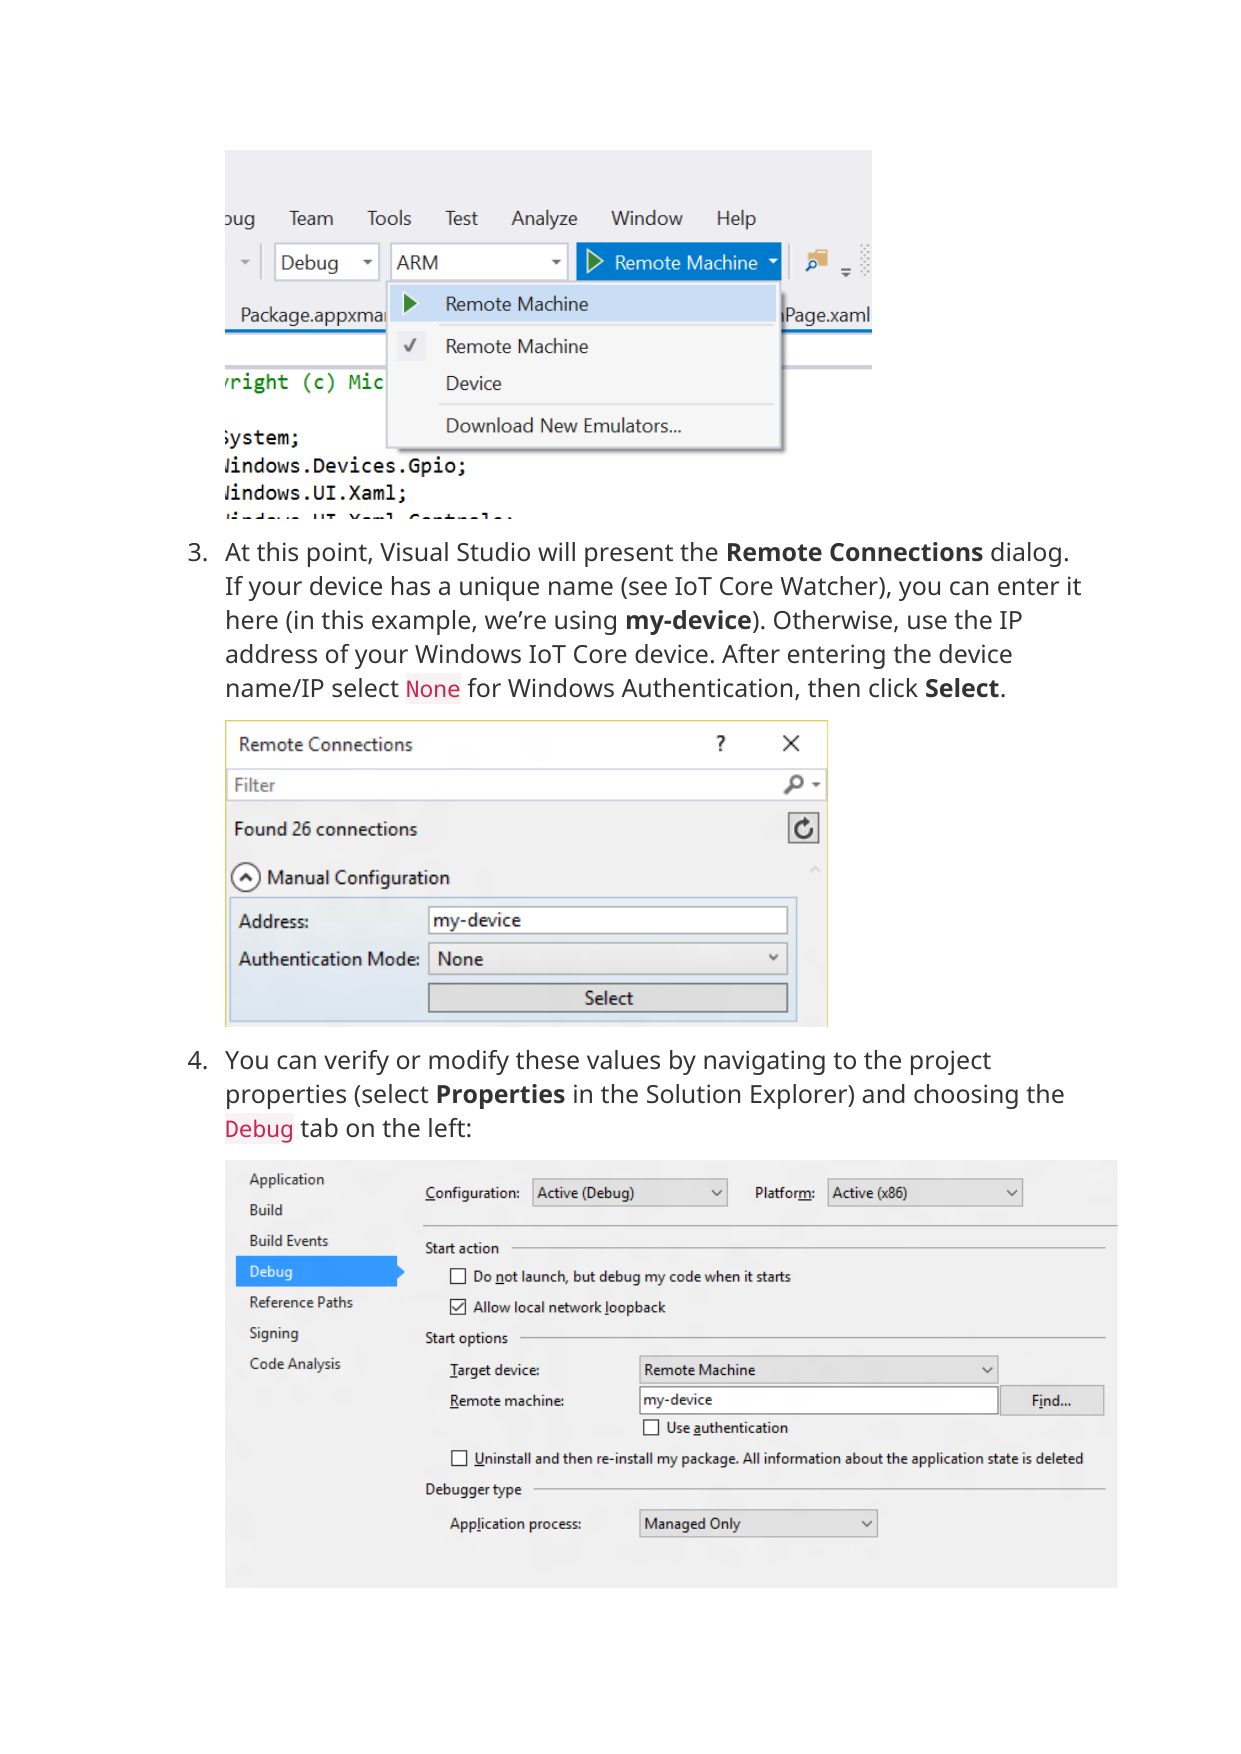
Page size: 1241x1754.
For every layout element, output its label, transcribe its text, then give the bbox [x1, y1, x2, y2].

list At this point, Visual Studio will present the Remote Connections dialog. If your device has a unique name (see IoT Core Watcher), you can enter it here (in this example, we’re using my-device). Otherwise, use the IP address of your Windows IoT Core device. After entering the device name/IP select None for Windows Authentication, then click Select. [187, 534, 1090, 705]
picture [225, 1160, 1118, 1588]
picture [225, 150, 872, 519]
picture [225, 720, 829, 1027]
list You can verify or modify these values by navigating to the project properties (select Properties in the Solution Explorer) and choosing the Debug tab on the left: [187, 1042, 1090, 1144]
